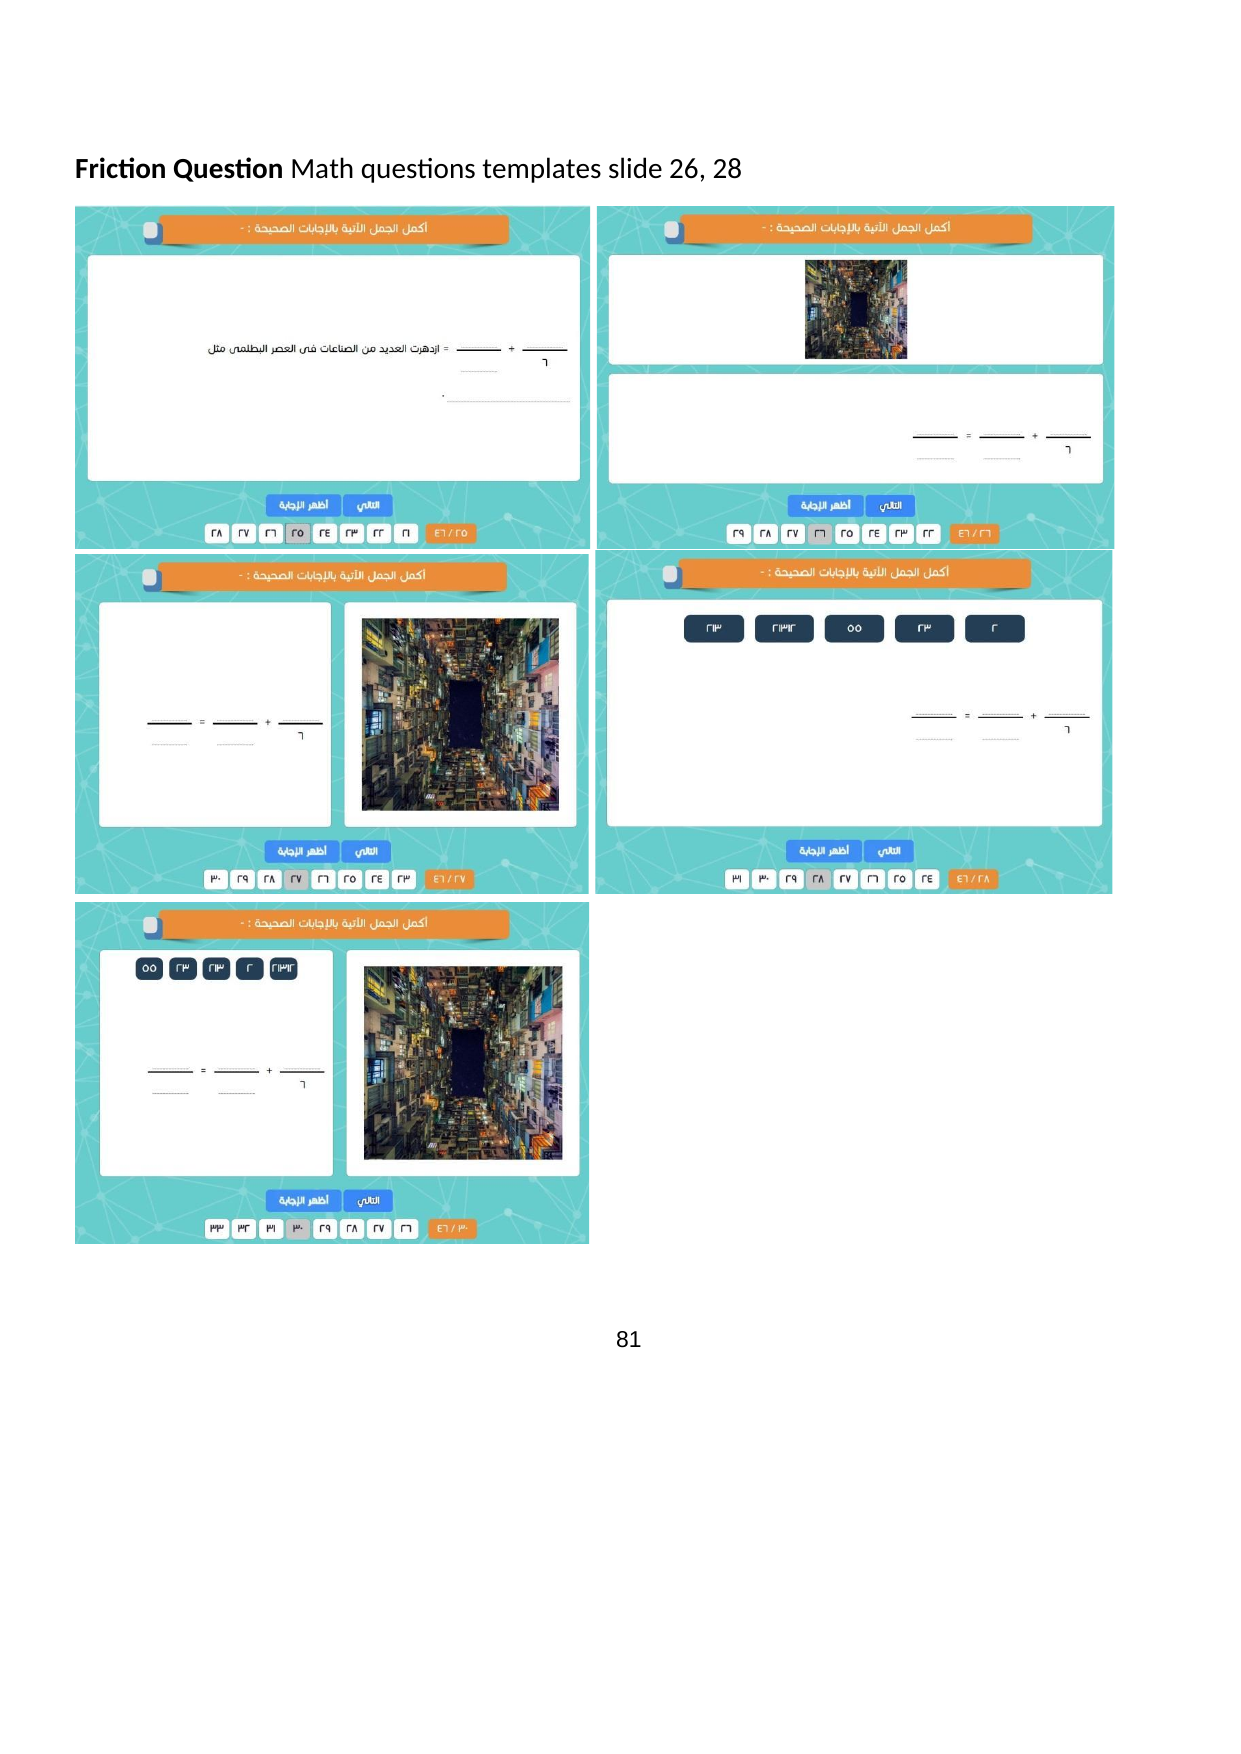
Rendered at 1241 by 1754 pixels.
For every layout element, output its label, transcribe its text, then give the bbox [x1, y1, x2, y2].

picture [75, 902, 590, 1244]
picture [75, 205, 591, 549]
picture [595, 550, 1113, 894]
picture [75, 554, 589, 894]
text Friction Question Math questions templates slide 26, 28 [75, 150, 1165, 186]
picture [596, 206, 1115, 549]
